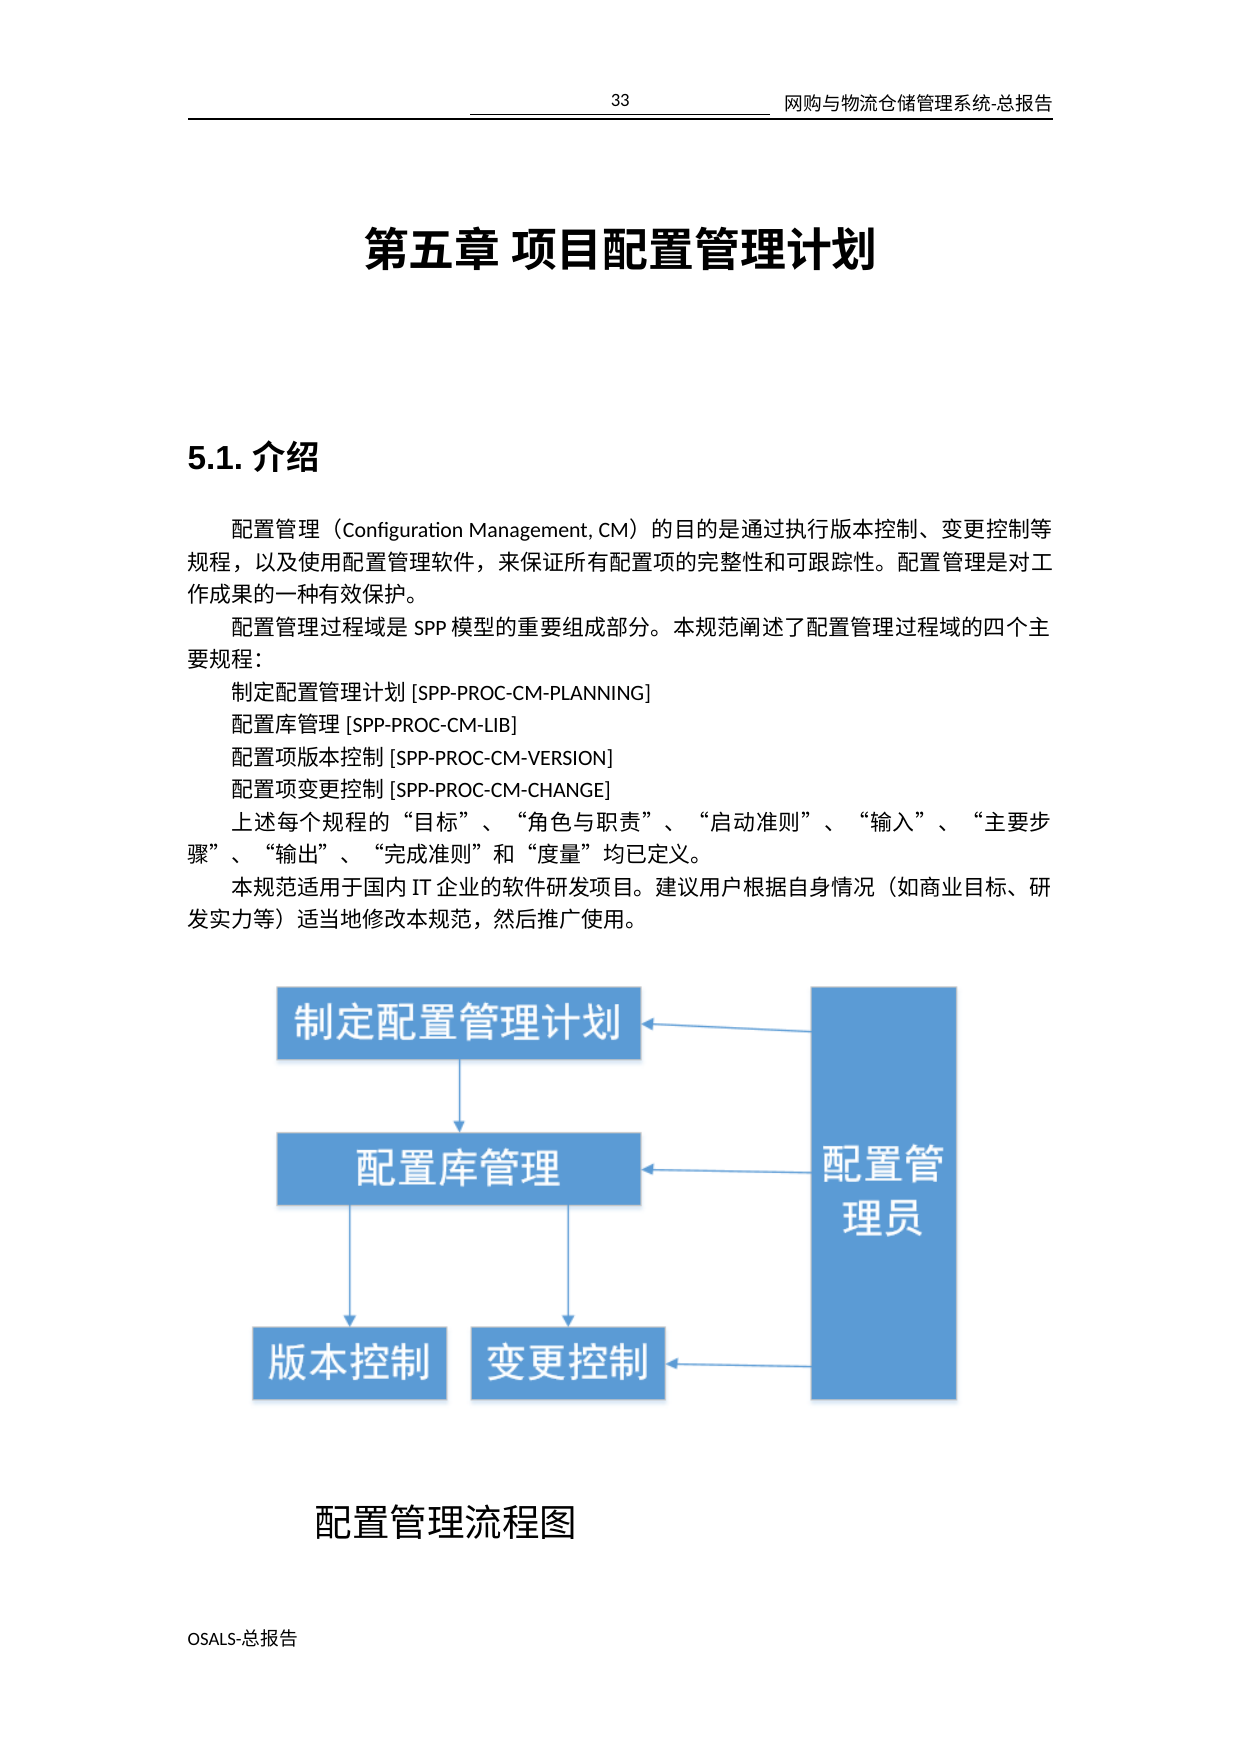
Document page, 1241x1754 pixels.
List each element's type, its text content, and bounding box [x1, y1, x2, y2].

text 配置项变更控制 [SPP-PROC-CM-CHANGE] [231, 772, 1053, 804]
text 配置管理过程域是SPP模型的重要组成部分。本规范阐述了配置管理过程域的四个主要规程： [187, 609, 1053, 674]
text 配置管理（Configuration Management, CM）的目的是通过执行版本控制、变更控制等规程，以及使用配置管理软件，来保证所有配置项的完整性和可跟踪性。配置管理是对工作成果的一种有效保护。 [187, 512, 1053, 609]
picture [187, 934, 1052, 1485]
text 配置库管理 [SPP-PROC-CM-LIB] [231, 707, 1053, 739]
text 配置项版本控制 [SPP-PROC-CM-VERSION] [231, 739, 1053, 772]
text 制定配置管理计划 [SPP-PROC-CM-PLANNING] [231, 674, 1053, 707]
text 本规范适用于国内IT企业的软件研发项目。建议用户根据自身情况（如商业目标、研发实力等）适当地修改本规范，然后推广使用。 [187, 869, 1053, 934]
subtitle 第五章 项目配置管理计划 [187, 197, 1053, 295]
subtitle 5.1. 介绍 [187, 422, 1053, 487]
text 上述每个规程的“目标”、“角色与职责”、“启动准则”、“输入”、“主要步骤”、“输出”、“完成准则”和“度量”均已定义。 [187, 804, 1053, 869]
text 配置管理流程图 [187, 1487, 1053, 1552]
